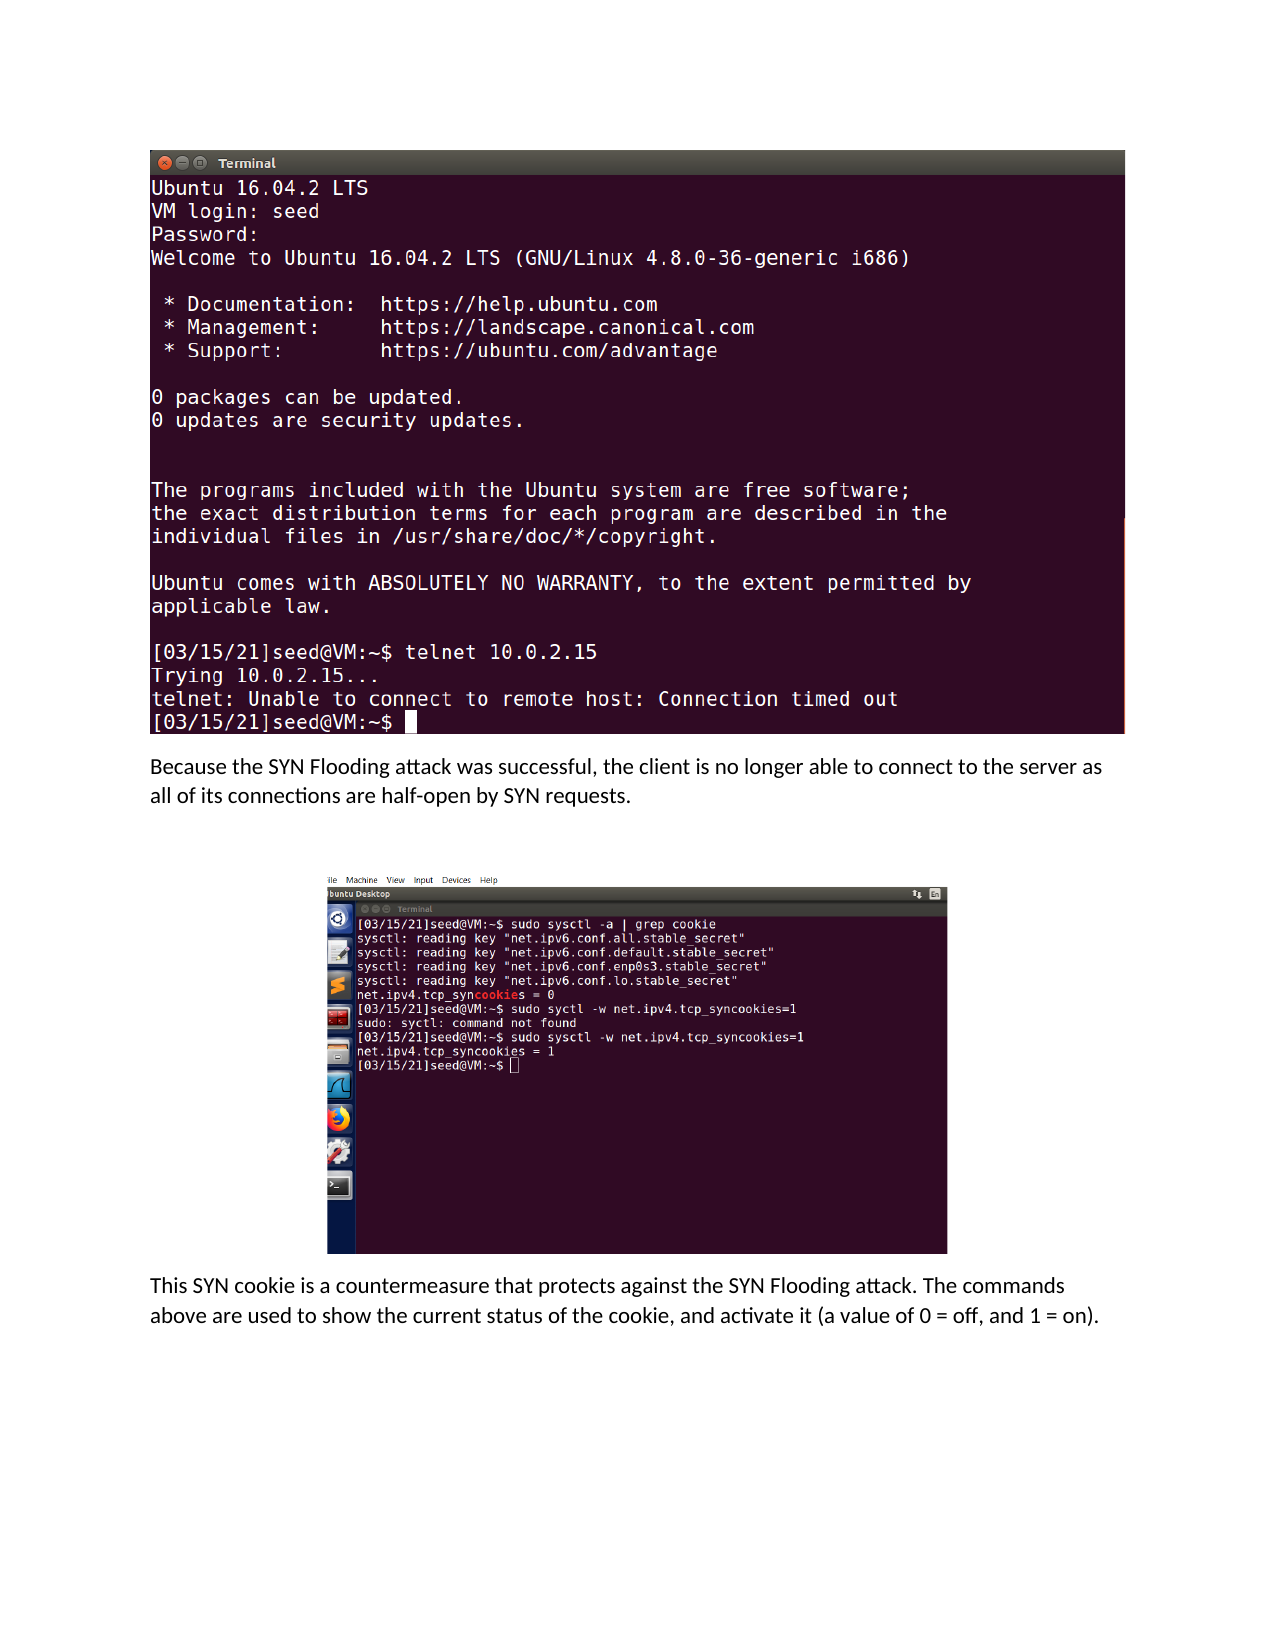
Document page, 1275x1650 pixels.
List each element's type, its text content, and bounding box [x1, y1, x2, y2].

text This SYN cookie is a countermeasure that protects against the SYN Flooding attack. The commands above are used to show the current status of the cookie, and activate it (a value of 0 = off, and 1 = on). [150, 1271, 1125, 1329]
picture [150, 150, 1125, 734]
picture [327, 873, 948, 1254]
text Because the SYN Flooding attack was successful, the client is no longer able to connect to the server as all of its connections are half-open by SYN requests. [150, 752, 1125, 809]
